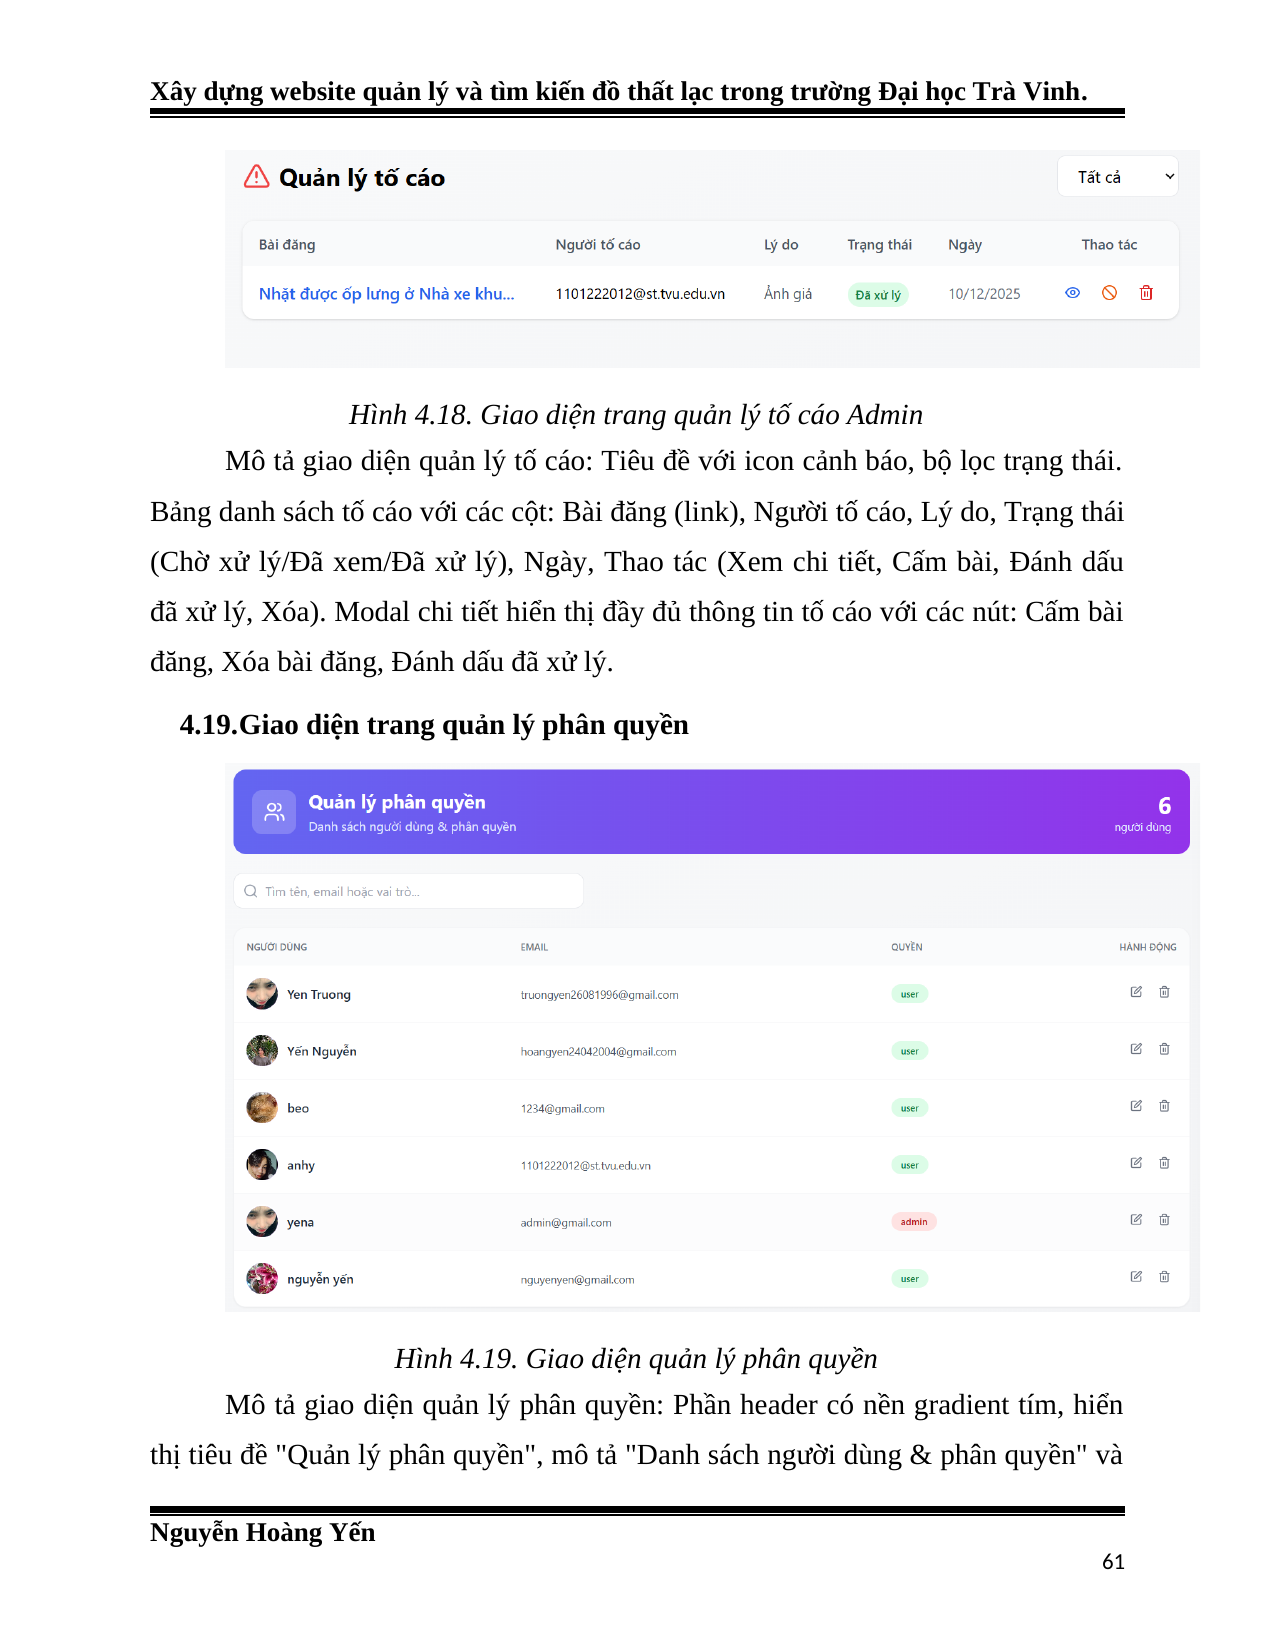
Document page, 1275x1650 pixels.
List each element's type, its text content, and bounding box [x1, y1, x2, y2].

text Hình 4.18. Giao diện trang quản lý tố cáo Admin [150, 397, 1125, 431]
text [150, 1387, 1125, 1471]
picture [225, 150, 1200, 368]
text Mô tả giao diện quản lý tố cáo: Tiêu đề với icon cảnh báo, bộ lọc trạng thái. Bảng danh sách tố cáo với các cột: Bài đăng (link), Người tố cáo, Lý do, Trạng thái (Chờ xử lý/Đã xem/Đã xử lý), Ngày, Thao tác (Xem chi tiết, Cấm bài, Đánh dấu đã xử lý, Xóa). Modal chi tiết hiển thị đầy đủ thông tin tố cáo với các nút: Cấm bài đăng, Xóa bài đăng, Đánh dấu đã xử lý. [150, 443, 1125, 678]
picture [225, 763, 1200, 1312]
text Giao diện trang quản lý phân quyền [179, 707, 1125, 741]
text Hình 4.19. Giao diện quản lý phân quyền [150, 1341, 1125, 1375]
